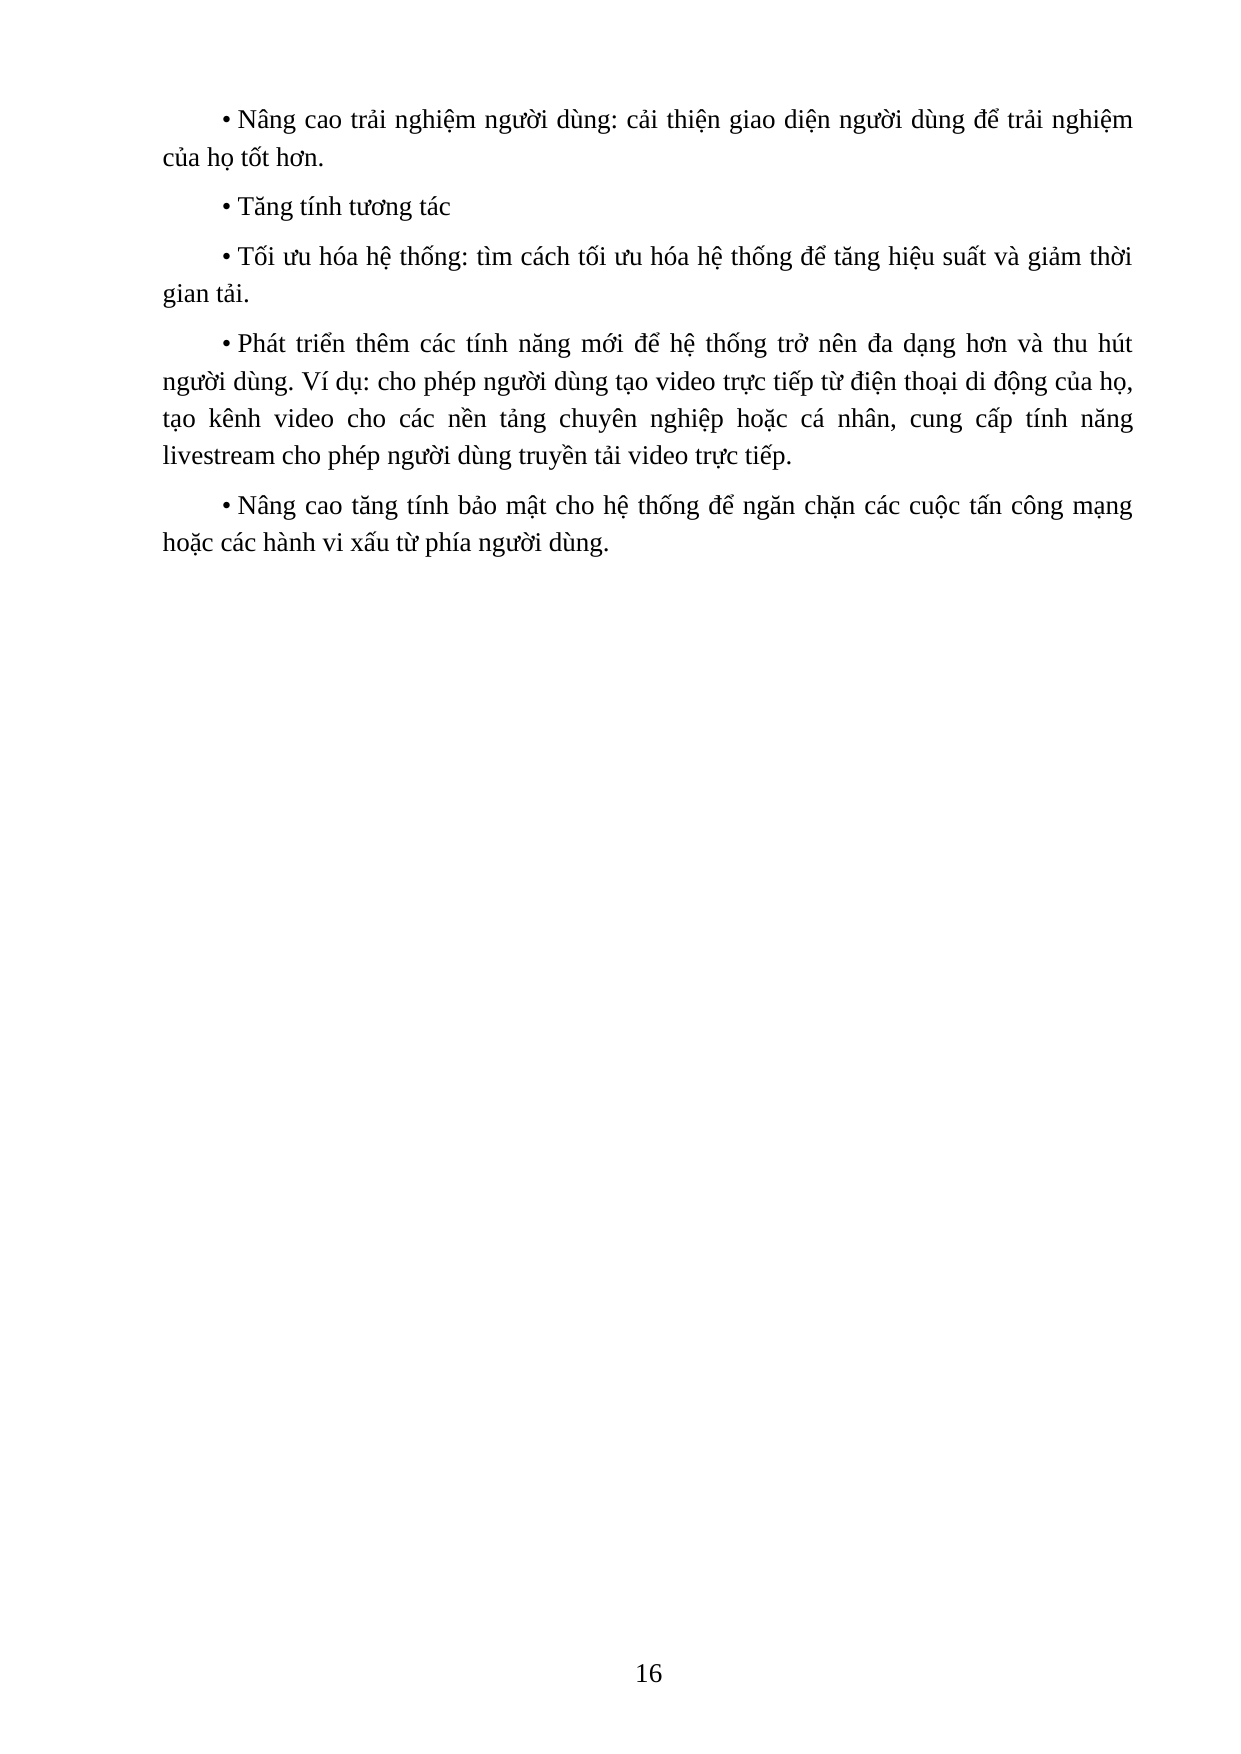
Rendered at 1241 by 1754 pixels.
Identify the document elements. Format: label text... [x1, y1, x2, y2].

text • Tối ưu hóa hệ thống: tìm cách tối ưu hóa hệ thống để tăng hiệu suất và giảm thời gian tải. [162, 240, 1134, 309]
text • Nâng cao trải nghiệm người dùng: cải thiện giao diện người dùng để trải nghiệm của họ tốt hơn. [162, 103, 1134, 172]
text • Phát triển thêm các tính năng mới để hệ thống trở nên đa dạng hơn và thu hút người dùng. Ví dụ: cho phép người dùng tạo video trực tiếp từ điện thoại di động của họ, tạo kênh video cho các nền tảng chuyên nghiệp hoặc cá nhân, cung cấp tính năng livestream cho phép người dùng truyền tải video trực tiếp. [162, 327, 1134, 470]
text • Tăng tính tương tác [162, 191, 1134, 222]
text • Nâng cao tăng tính bảo mật cho hệ thống để ngăn chặn các cuộc tấn công mạng hoặc các hành vi xấu từ phía người dùng. [162, 489, 1134, 557]
